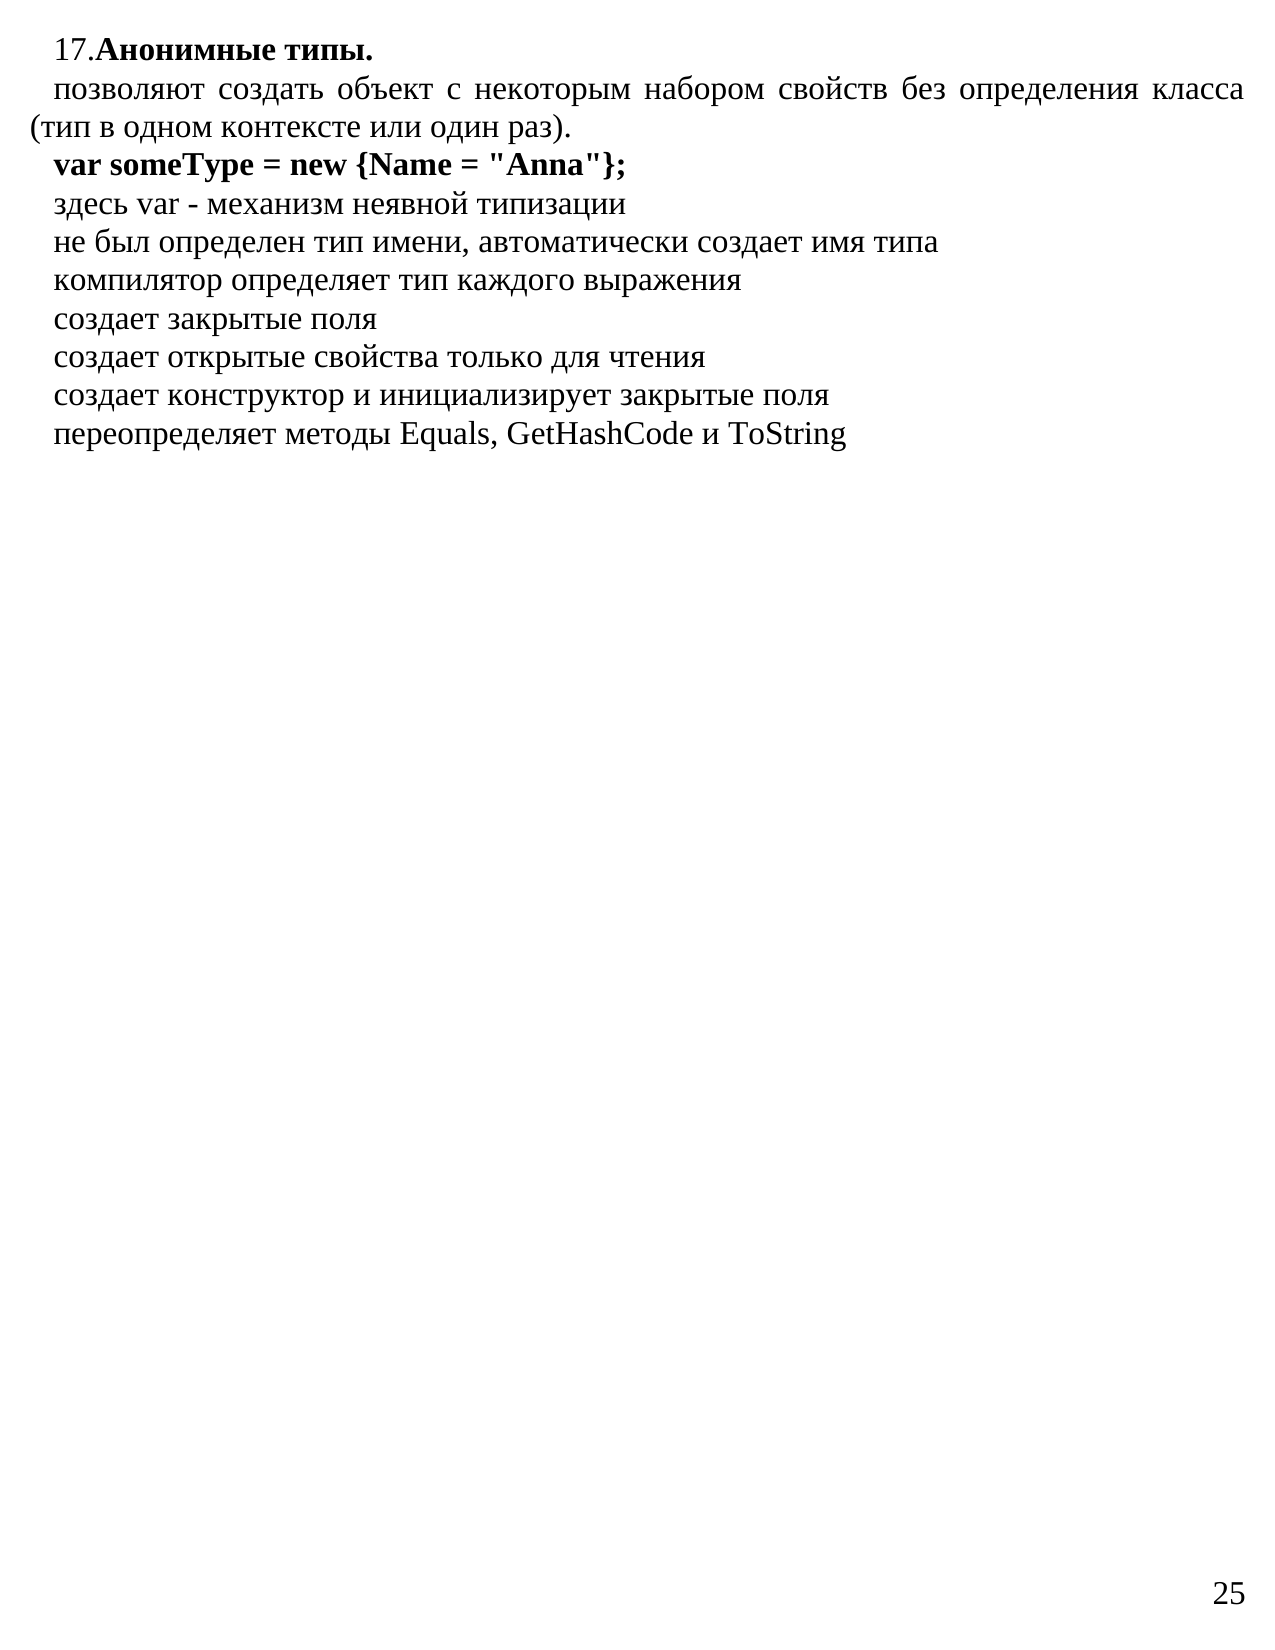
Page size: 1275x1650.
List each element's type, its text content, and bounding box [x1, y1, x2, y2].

text переопределяет методы Equals, GetHashCode и ToString [29, 413, 1245, 451]
text компилятор определяет тип каждого выражения [29, 259, 1245, 298]
text не был определен тип имени, автоматически создает имя типа [29, 221, 1245, 259]
text var someType = new {Name = "Anna"}; [29, 144, 1245, 183]
text создает закрытые поля [29, 298, 1245, 336]
subtitle Анонимные типы. [29, 29, 1245, 68]
text создает открытые свойства только для чтения [29, 336, 1245, 374]
text позволяют создать объект с некоторым набором свойств без определения класса (тип в одном контексте или один раз). [29, 68, 1245, 144]
text создает конструктор и инициализирует закрытые поля [29, 374, 1245, 413]
text здесь var - механизм неявной типизации [29, 183, 1245, 221]
